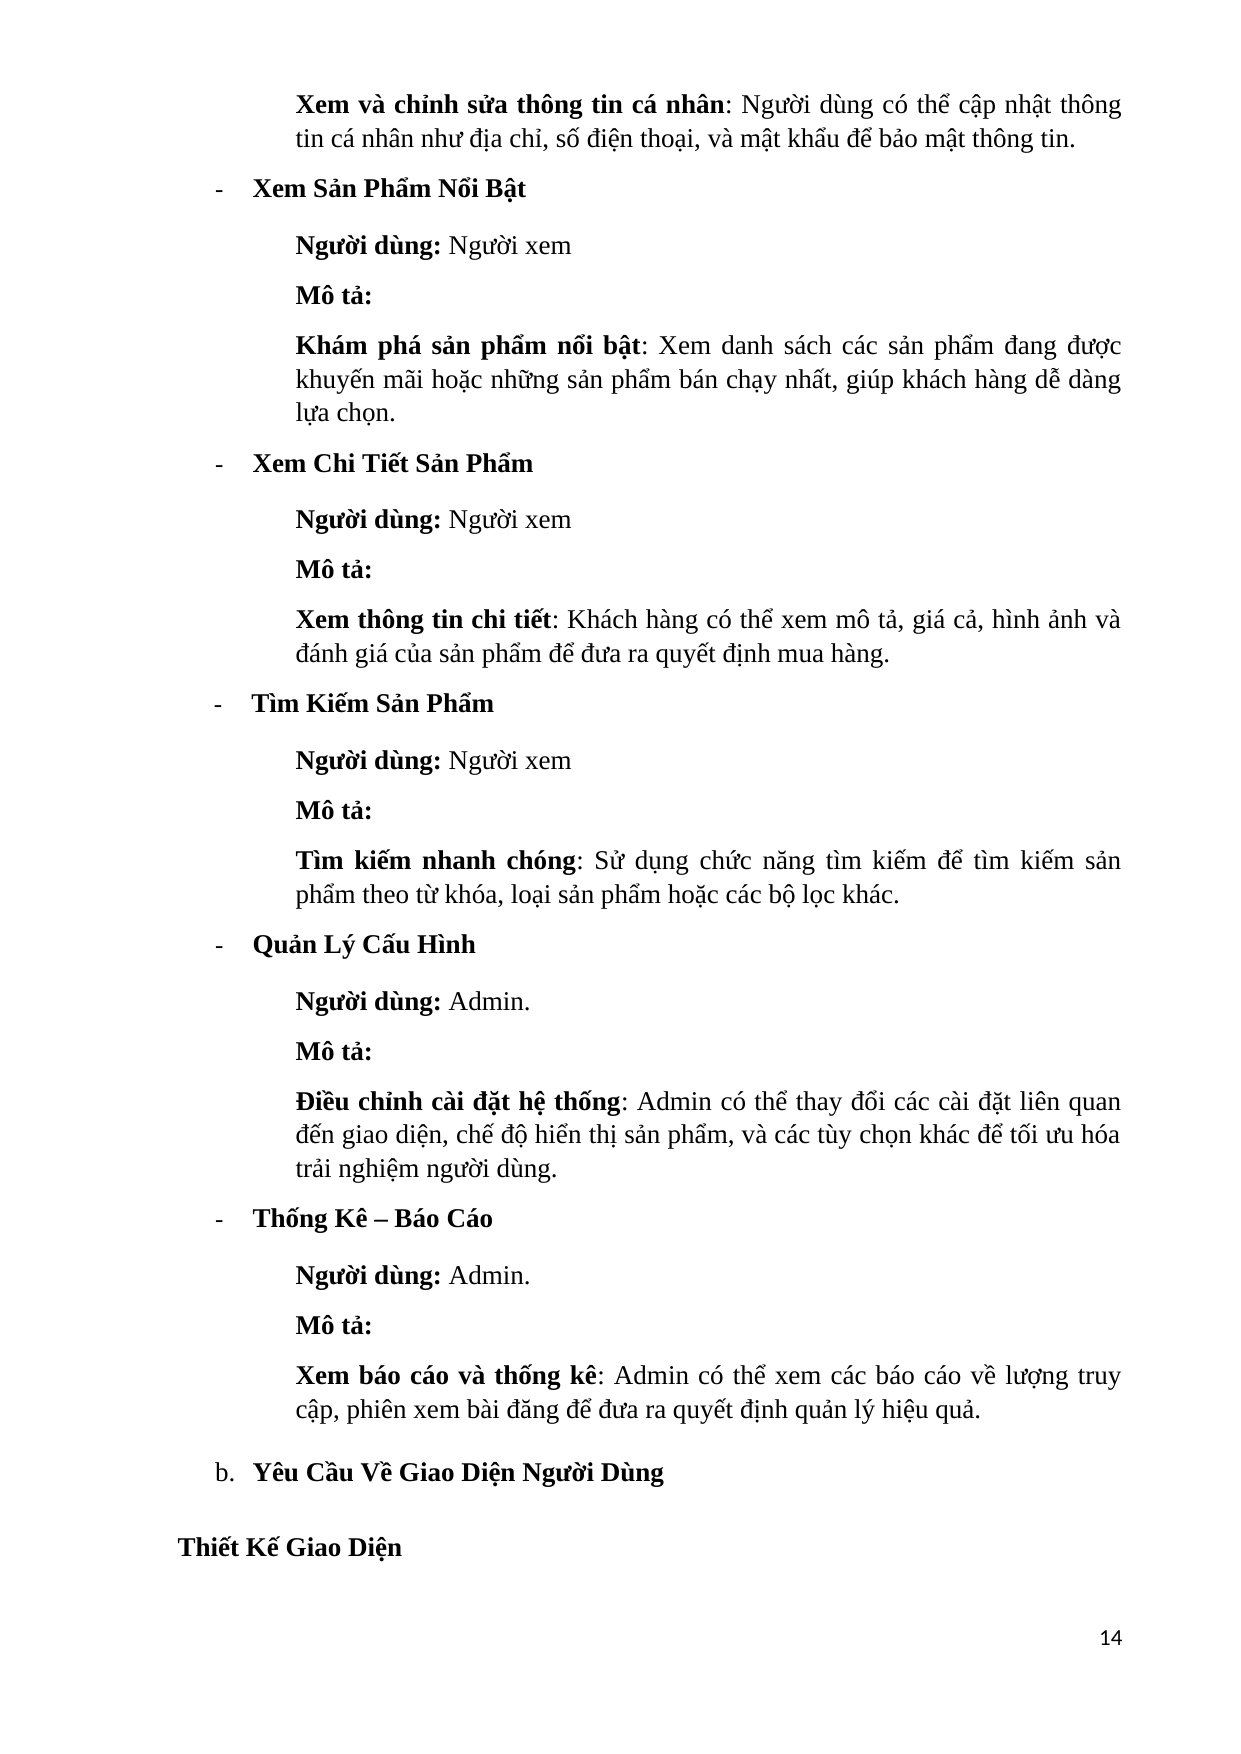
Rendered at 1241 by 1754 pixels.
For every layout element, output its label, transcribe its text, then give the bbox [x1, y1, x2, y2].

list Quản Lý Cấu Hình [215, 928, 1122, 959]
text Mô tả: [295, 1035, 1122, 1066]
text Xem và chỉnh sửa thông tin cá nhân: Người dùng có thể cập nhật thông tin cá nhân như địa chỉ, số điện thoại, và mật khẩu để bảo mật thông tin. [295, 89, 1122, 153]
text Người dùng: Admin. [295, 985, 1122, 1016]
list Thống Kê – Báo Cáo [215, 1202, 1122, 1233]
text Điều chỉnh cài đặt hệ thống: Admin có thể thay đổi các cài đặt liên quan đến giao diện, chế độ hiển thị sản phẩm, và các tùy chọn khác để tối ưu hóa trải nghiệm người dùng. [295, 1085, 1122, 1183]
text Người dùng: Người xem [295, 229, 1122, 260]
text Xem thông tin chi tiết: Khách hàng có thể xem mô tả, giá cả, hình ảnh và đánh giá của sản phẩm để đưa ra quyết định mua hàng. [295, 604, 1122, 668]
text Người dùng: Admin. [295, 1259, 1122, 1290]
text Người dùng: Người xem [295, 744, 1122, 775]
text Thiết Kế Giao Diện [177, 1531, 1122, 1563]
text Người dùng: Người xem [295, 503, 1122, 534]
list Tìm Kiếm Sản Phẩm [213, 687, 1122, 718]
text Mô tả: [295, 794, 1122, 825]
text Mô tả: [295, 1309, 1122, 1340]
list Yêu Cầu Về Giao Diện Người Dùng [215, 1456, 1122, 1487]
text Xem báo cáo và thống kê: Admin có thể xem các báo cáo về lượng truy cập, phiên xem bài đăng để đưa ra quyết định quản lý hiệu quả. [295, 1359, 1122, 1424]
text Tìm kiếm nhanh chóng: Sử dụng chức năng tìm kiếm để tìm kiếm sản phẩm theo từ khóa, loại sản phẩm hoặc các bộ lọc khác. [295, 844, 1122, 909]
list Xem Sản Phẩm Nổi Bật [215, 172, 1122, 203]
list Xem Chi Tiết Sản Phẩm [215, 447, 1122, 478]
text Mô tả: [295, 279, 1122, 310]
text Mô tả: [295, 553, 1122, 584]
text Khám phá sản phẩm nổi bật: Xem danh sách các sản phẩm đang được khuyến mãi hoặc những sản phẩm bán chạy nhất, giúp khách hàng dễ dàng lựa chọn. [295, 329, 1122, 428]
